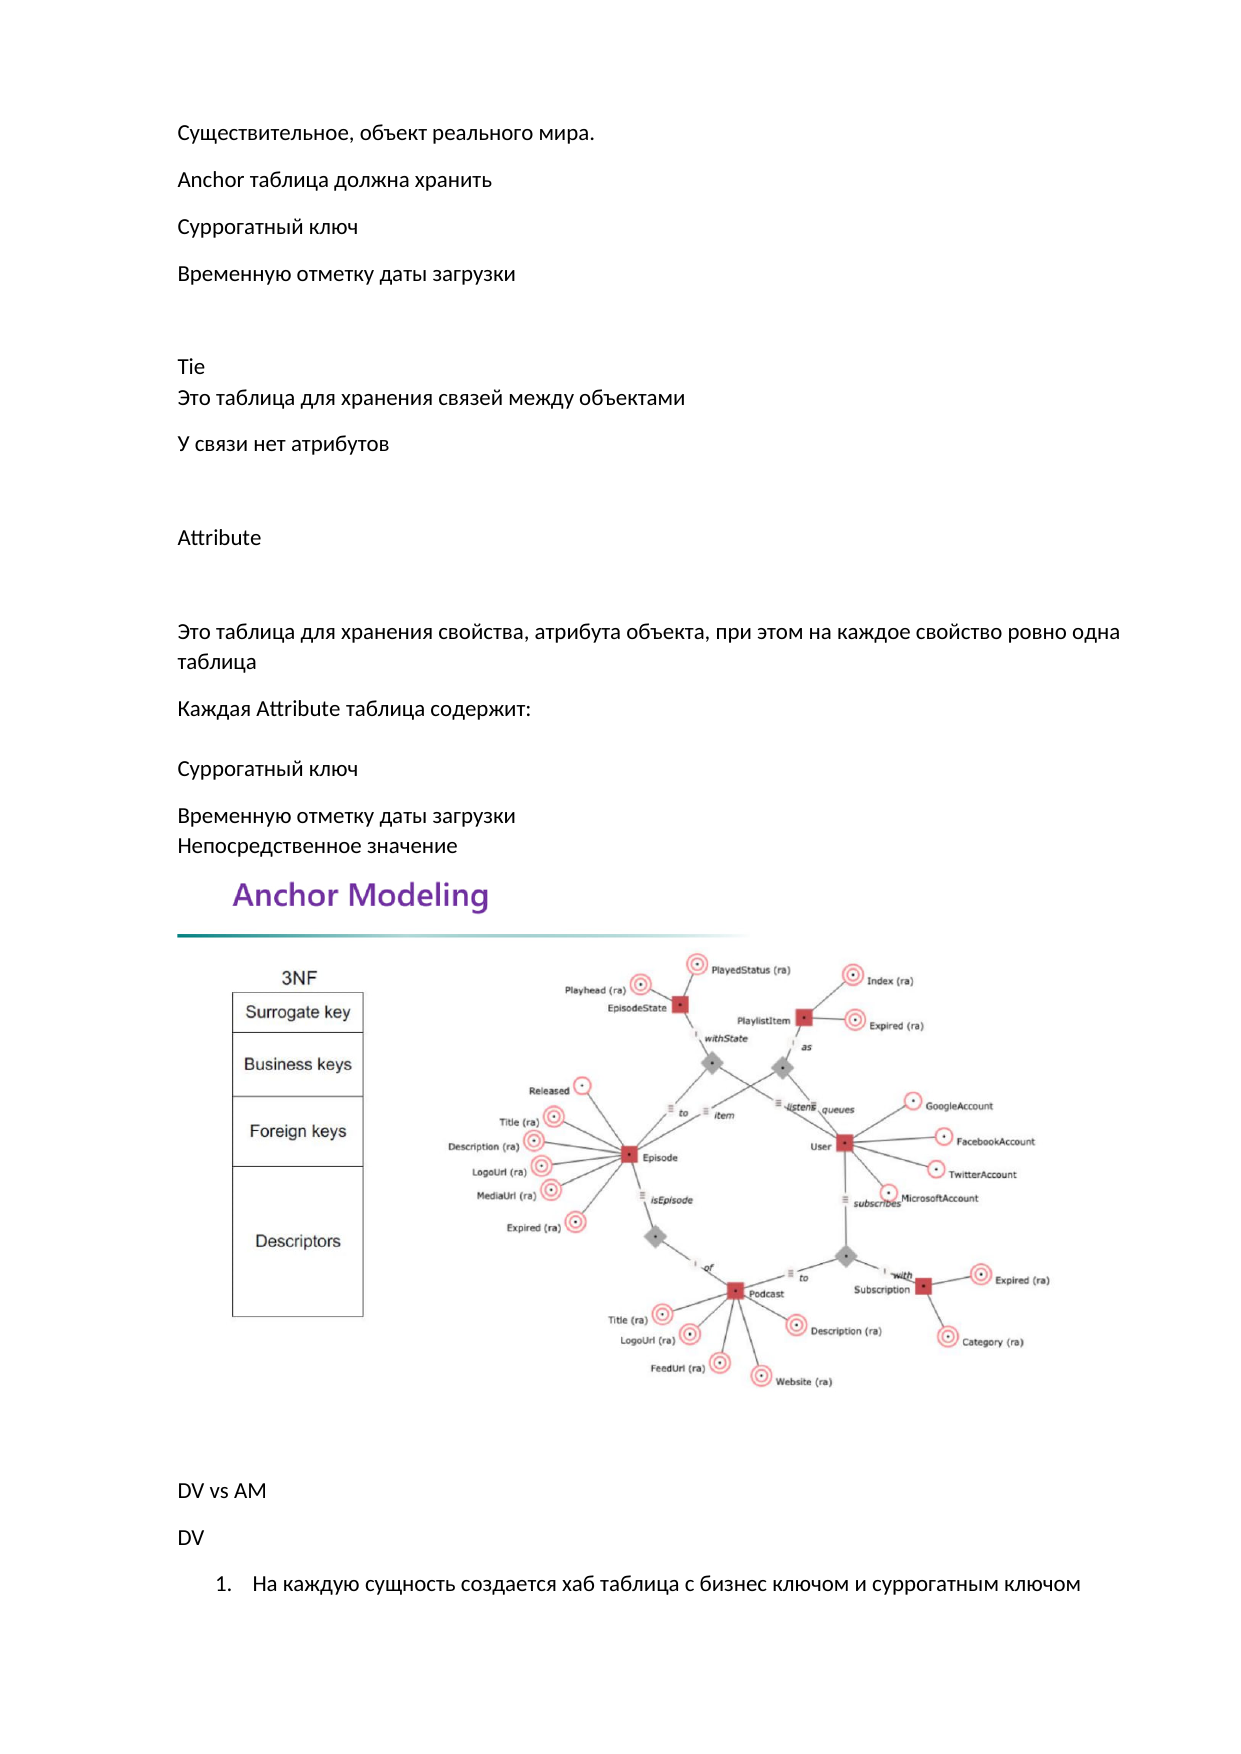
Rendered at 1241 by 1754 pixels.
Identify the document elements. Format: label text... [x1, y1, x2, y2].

text Временную отметку даты загрузки [177, 259, 1152, 287]
list На каждую сущность создается хаб таблица с бизнес ключом и суррогатным ключом [215, 1569, 1152, 1597]
text DV [177, 1523, 1152, 1551]
text Attribute [177, 523, 1152, 551]
text Временную отметку даты загрузки Непосредственное значение [177, 801, 1152, 861]
text Tie Это таблица для хранения связей между объектами [177, 352, 1152, 411]
text Суррогатный ключ [177, 212, 1152, 240]
text Существительное, объект реального мира. [177, 118, 1152, 146]
text Anchor таблица должна хранить [177, 165, 1152, 193]
text DV vs AM [177, 1476, 1152, 1504]
text Каждая Attribute таблица содержит: Суррогатный ключ [177, 694, 1152, 783]
text У связи нет атрибутов [177, 429, 1152, 458]
text Это таблица для хранения свойства, атрибута объекта, при этом на каждое свойство ровно одна таблица [177, 617, 1152, 675]
picture [177, 861, 1152, 1410]
